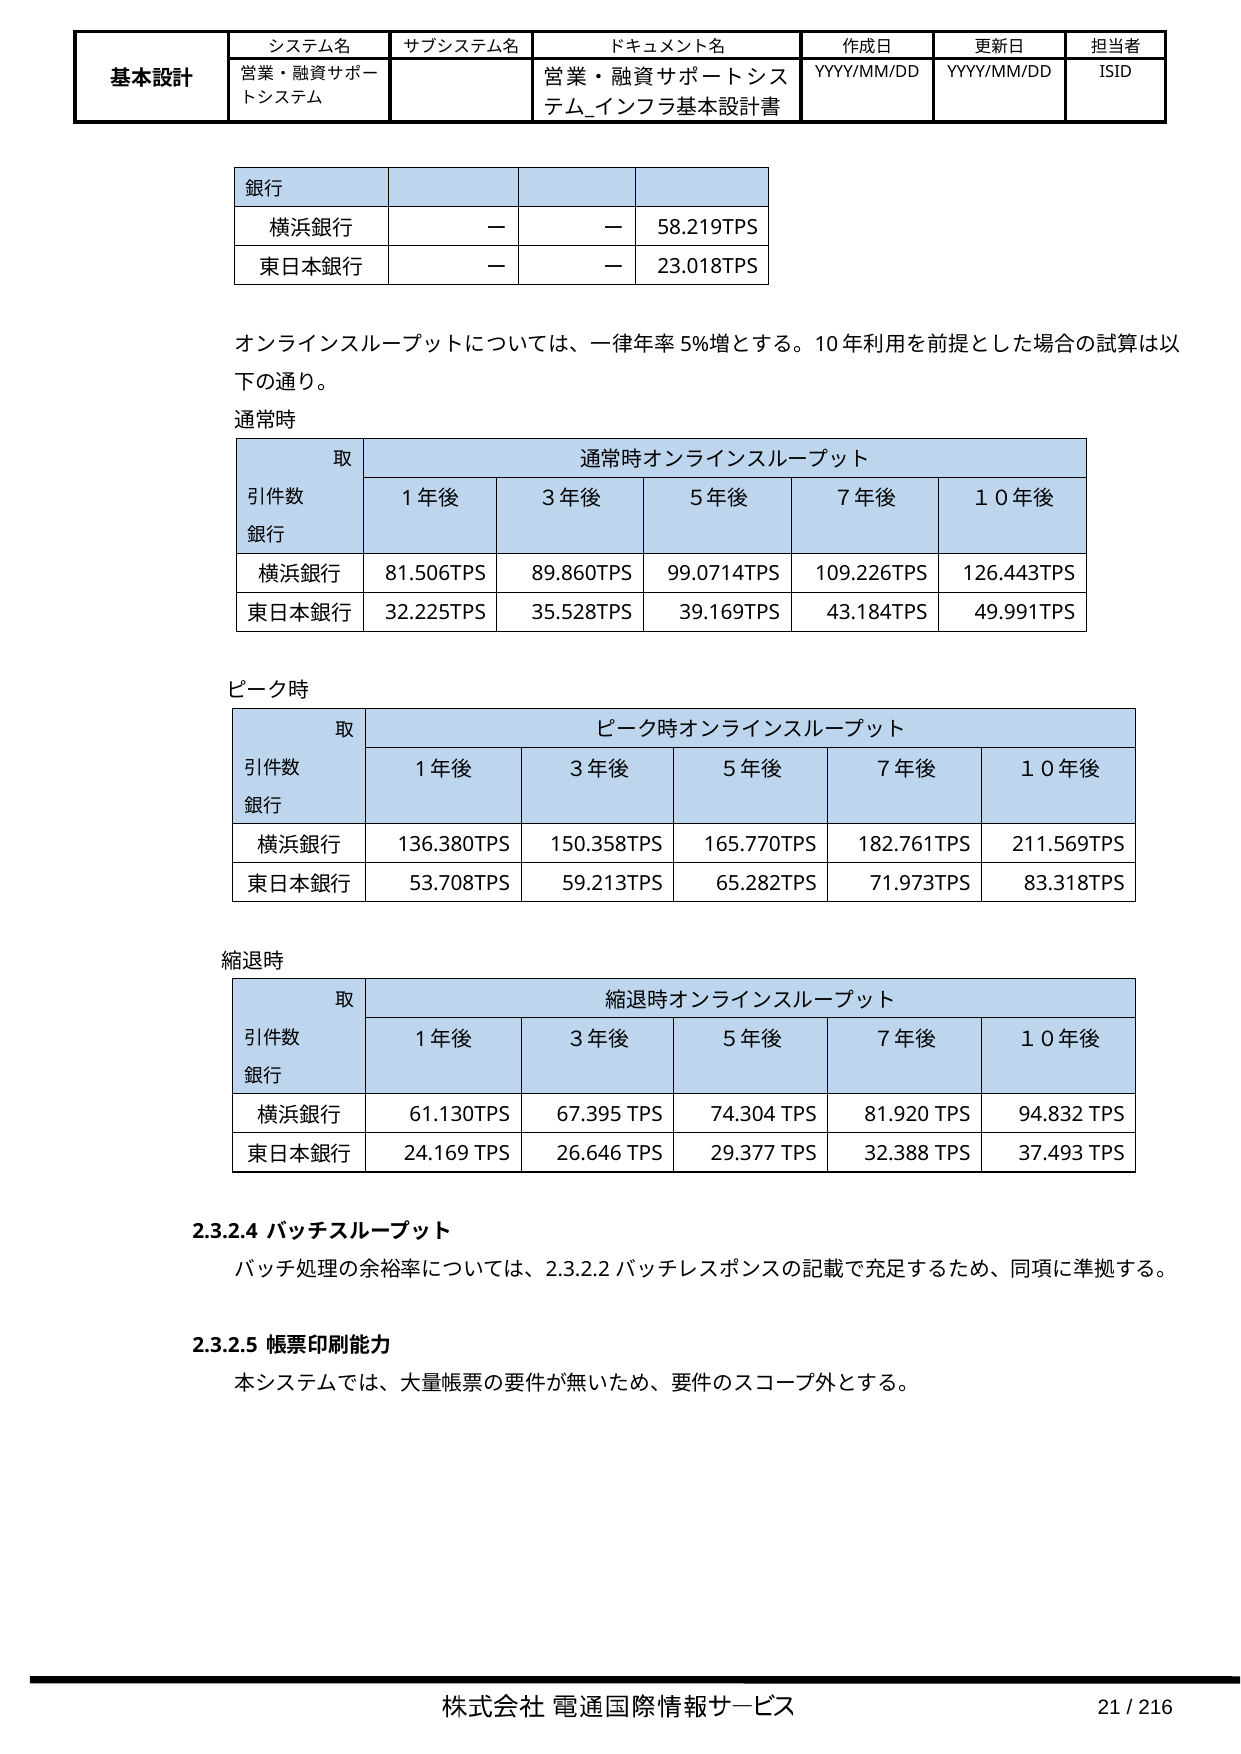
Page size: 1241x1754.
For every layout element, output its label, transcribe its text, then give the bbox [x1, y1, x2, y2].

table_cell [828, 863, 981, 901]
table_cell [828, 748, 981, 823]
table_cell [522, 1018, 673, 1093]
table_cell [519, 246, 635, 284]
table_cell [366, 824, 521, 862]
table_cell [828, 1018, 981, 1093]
text 通常時 [234, 399, 1181, 437]
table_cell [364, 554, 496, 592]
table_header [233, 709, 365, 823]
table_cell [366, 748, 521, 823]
text オンラインスループットについては、一律年率5%増とする。10年利用を前提とした場合の試算は以下の通り。 [234, 323, 1181, 399]
text バッチ処理の余裕率については、2.3.2.2 バッチレスポンスの記載で充足するため、同項に準拠する。 [234, 1248, 1181, 1286]
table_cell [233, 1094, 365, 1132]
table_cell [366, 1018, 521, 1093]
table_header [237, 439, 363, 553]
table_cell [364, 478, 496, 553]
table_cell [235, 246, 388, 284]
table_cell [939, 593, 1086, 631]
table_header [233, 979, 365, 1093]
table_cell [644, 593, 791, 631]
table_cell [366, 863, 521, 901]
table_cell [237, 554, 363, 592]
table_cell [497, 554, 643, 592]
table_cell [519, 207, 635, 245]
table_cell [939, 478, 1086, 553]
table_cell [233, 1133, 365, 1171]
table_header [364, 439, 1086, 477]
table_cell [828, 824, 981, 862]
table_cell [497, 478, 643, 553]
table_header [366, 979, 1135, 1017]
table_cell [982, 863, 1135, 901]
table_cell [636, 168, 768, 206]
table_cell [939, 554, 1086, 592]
picture [442, 1694, 794, 1718]
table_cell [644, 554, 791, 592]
text ピーク時 [226, 670, 1181, 708]
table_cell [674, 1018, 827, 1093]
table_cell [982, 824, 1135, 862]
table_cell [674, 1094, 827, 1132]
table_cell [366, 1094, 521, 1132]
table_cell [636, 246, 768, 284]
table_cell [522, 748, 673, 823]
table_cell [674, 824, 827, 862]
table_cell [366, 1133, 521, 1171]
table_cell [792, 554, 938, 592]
subtitle 帳票印刷能力 [192, 1324, 1181, 1362]
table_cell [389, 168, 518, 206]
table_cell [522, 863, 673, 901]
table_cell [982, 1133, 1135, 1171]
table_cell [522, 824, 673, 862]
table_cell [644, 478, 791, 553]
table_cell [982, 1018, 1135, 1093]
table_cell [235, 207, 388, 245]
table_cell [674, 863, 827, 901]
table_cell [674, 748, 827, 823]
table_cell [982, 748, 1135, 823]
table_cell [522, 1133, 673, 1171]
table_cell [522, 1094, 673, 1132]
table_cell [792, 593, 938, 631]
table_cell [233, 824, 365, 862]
text 本システムでは、大量帳票の要件が無いため、要件のスコープ外とする。 [234, 1362, 1181, 1401]
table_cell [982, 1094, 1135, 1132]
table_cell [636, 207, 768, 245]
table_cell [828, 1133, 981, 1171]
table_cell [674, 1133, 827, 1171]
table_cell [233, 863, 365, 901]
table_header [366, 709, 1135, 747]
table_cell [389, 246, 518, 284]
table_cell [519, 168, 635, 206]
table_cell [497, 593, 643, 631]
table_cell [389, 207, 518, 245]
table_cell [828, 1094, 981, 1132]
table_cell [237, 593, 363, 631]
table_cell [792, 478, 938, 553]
subtitle バッチスループット [192, 1210, 1181, 1248]
text 縮退時 [222, 940, 1181, 978]
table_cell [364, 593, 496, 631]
